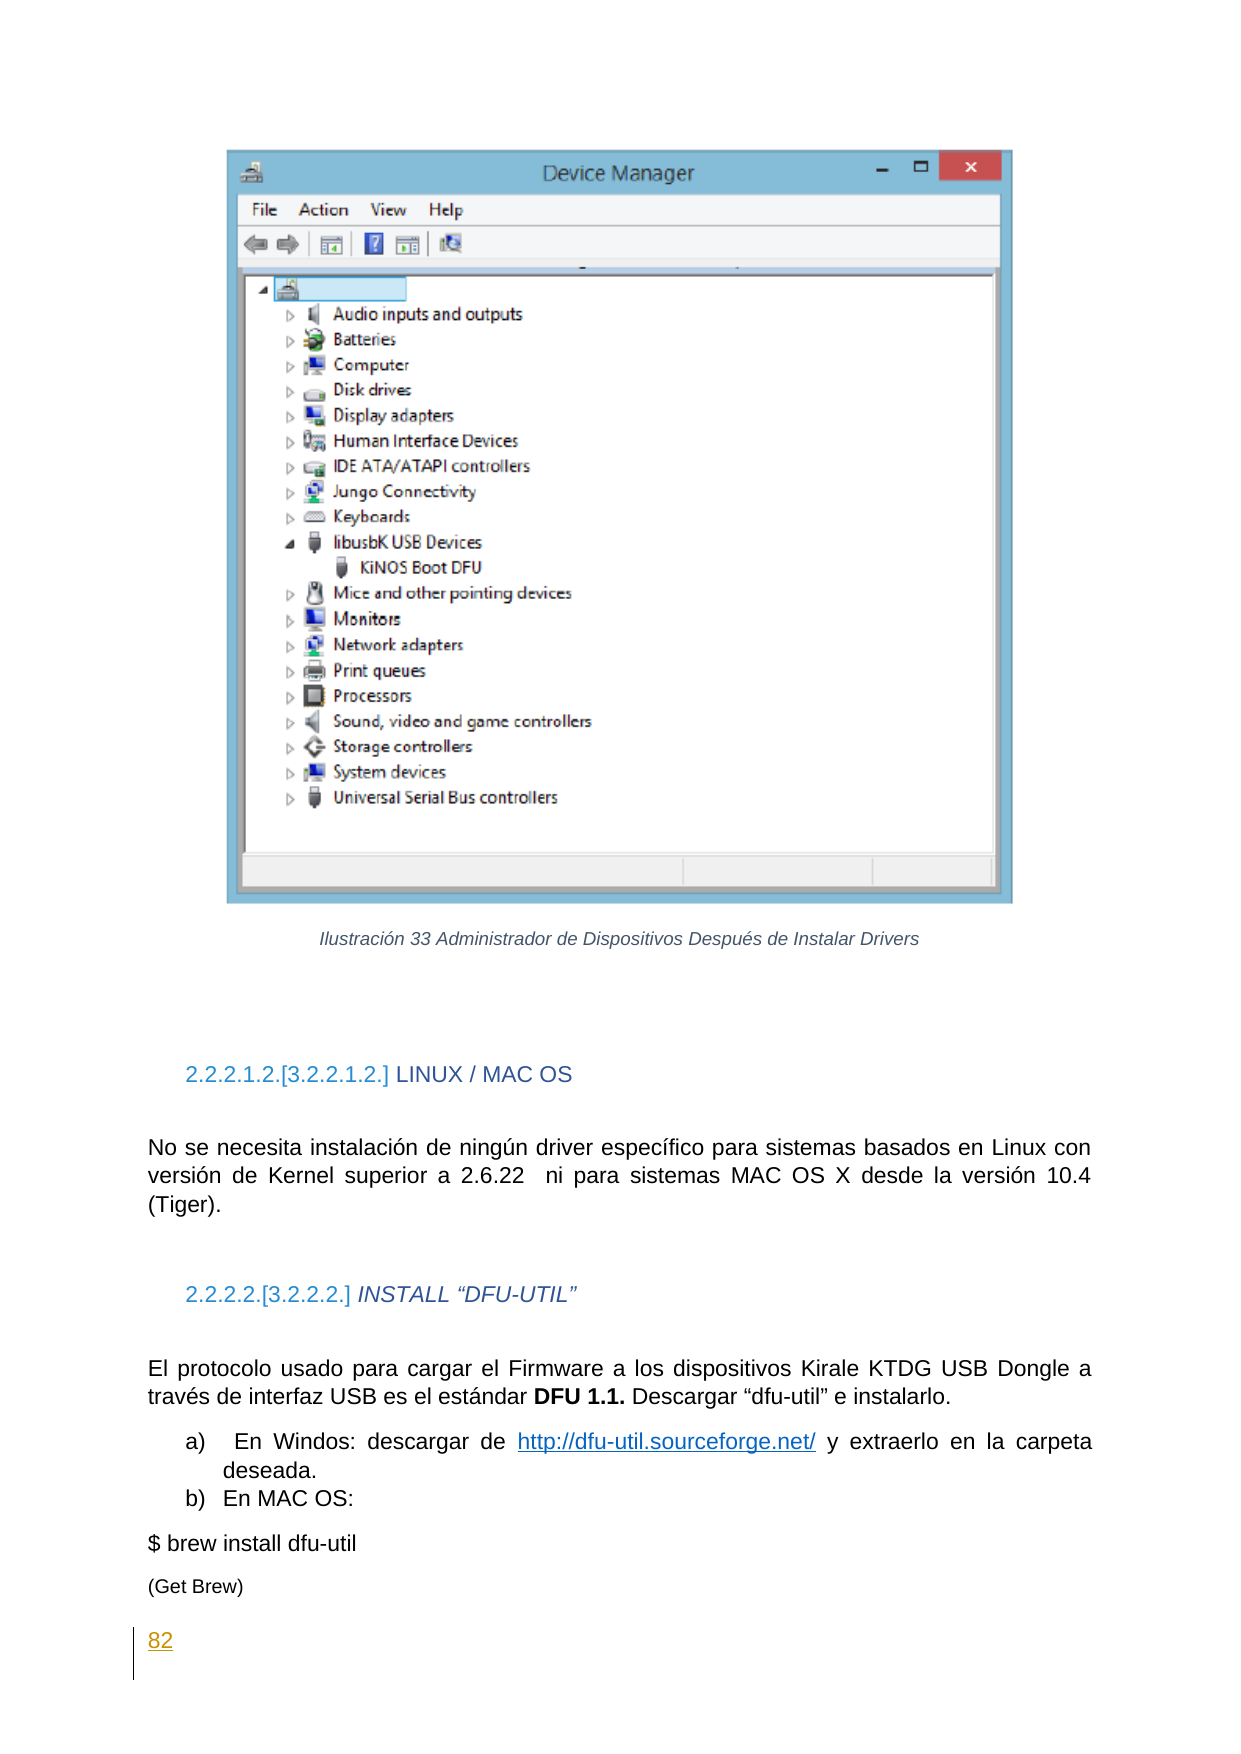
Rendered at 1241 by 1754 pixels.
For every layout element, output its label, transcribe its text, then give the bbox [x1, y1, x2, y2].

text El protocolo usado para cargar el Firmware a los dispositivos Kirale KTDG USB Dongle a través de interfaz USB es el estándar DFU 1.1. Descargar “dfu-util” e instalarlo. [148, 1355, 1092, 1409]
text $ brew install dfu-util [148, 1530, 1092, 1557]
list En MAC OS: [185, 1485, 1092, 1511]
list En Windos: descargar de http://dfu-util.sourceforge.net/ y extraerlo en la carpeta deseada. [185, 1428, 1092, 1483]
subtitle INSTALL “DFU-UTIL” [185, 1281, 1092, 1307]
text (Get Brew) [148, 1575, 1092, 1598]
subtitle LINUX / MAC OS [185, 1061, 1092, 1087]
text No se necesita instalación de ningún driver específico para sistemas basados en Linux con versión de Kernel superior a 2.6.22 ni para sistemas MAC OS X desde la versión 10.4 (Tiger). [148, 1134, 1092, 1217]
picture [224, 147, 1016, 907]
